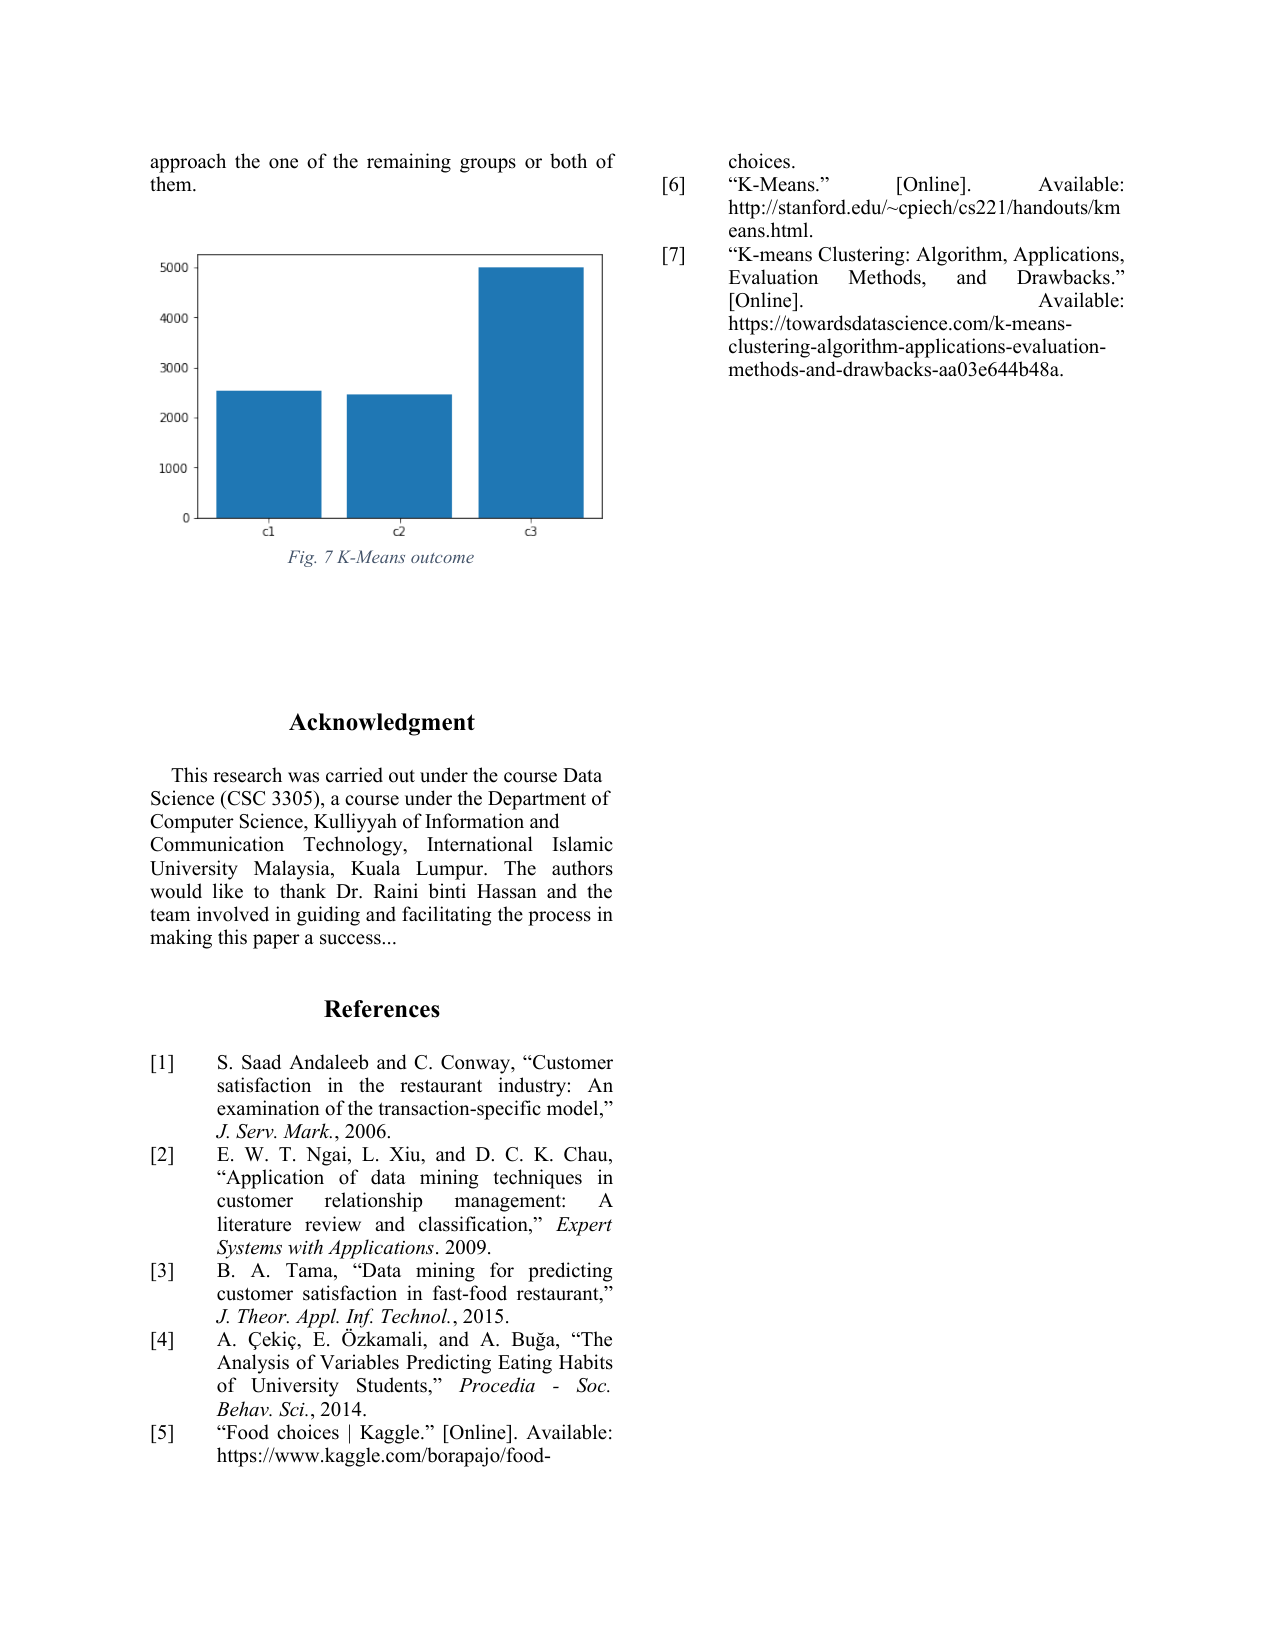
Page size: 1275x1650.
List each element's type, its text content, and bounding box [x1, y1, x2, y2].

text [5] “Food choices | Kaggle.” [Online]. Available: https://www.kaggle.com/borapajo/food-choices. [150, 1421, 613, 1467]
text Fig. 7 K-Means outcome [150, 547, 613, 567]
text [2] E. W. T. Ngai, L. Xiu, and D. C. K. Chau, “Application of data mining techniques in customer relationship management: A literature review and classification,” Expert Systems with Applications. 2009. [150, 1143, 613, 1259]
text Science (CSC 3305), a course under the Department of [150, 787, 613, 810]
text References [150, 995, 613, 1023]
text [7] “K-means Clustering: Algorithm, Applications, Evaluation Methods, and Drawbacks.” [Online]. Available: https://towardsdatascience.com/k-means-clustering-algorithm-applications-evaluation-methods-and-drawbacks-aa03e644b48a. [661, 242, 1125, 381]
text Acknowledgment [150, 708, 613, 736]
picture [150, 242, 614, 547]
text Computer Science, Kulliyyah of Information and [150, 810, 613, 833]
text This research was carried out under the course Data [150, 764, 613, 787]
text [3] B. A. Tama, “Data mining for predicting customer satisfaction in fast-food restaurant,” J. Theor. Appl. Inf. Technol., 2015. [150, 1259, 613, 1328]
text Communication Technology, International Islamic University Malaysia, Kuala Lumpur. The authors would like to thank Dr. Raini binti Hassan and the team involved in guiding and facilitating the process in making this paper a success... [150, 833, 613, 949]
text [5] “Food choices | Kaggle.” [Online]. Available: https://www.kaggle.com/borapajo/food-choices. [661, 150, 1125, 173]
text [1] S. Saad Andaleeb and C. Conway, “Customer satisfaction in the restaurant industry: An examination of the transaction-specific model,” J. Serv. Mark., 2006. [150, 1051, 613, 1143]
text [4] A. Çekiç, E. Özkamali, and A. Buğa, “The Analysis of Variables Predicting Eating Habits of University Students,” Procedia - Soc. Behav. Sci., 2014. [150, 1328, 613, 1421]
text [6] “K-Means.” [Online]. Available: http://stanford.edu/~cpiech/cs221/handouts/kmeans.html. [661, 173, 1125, 242]
